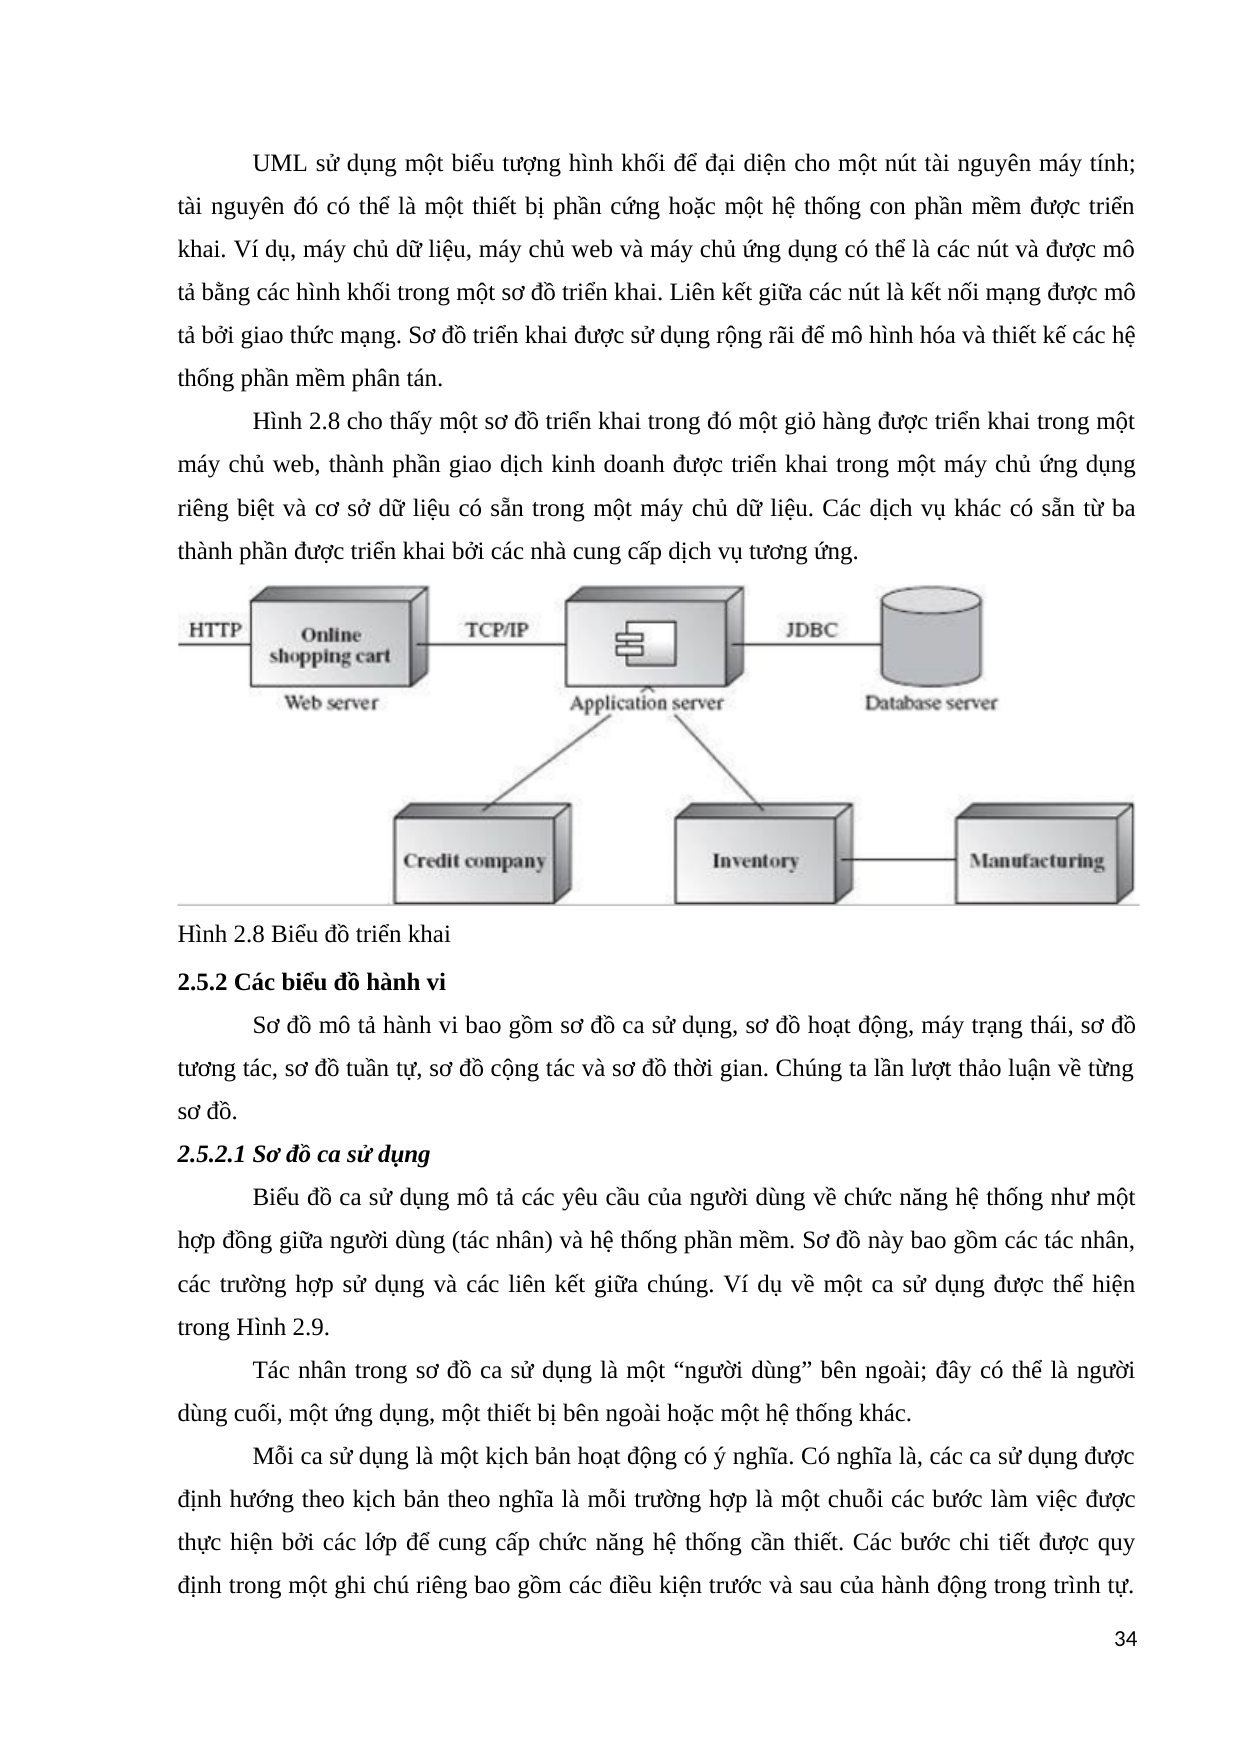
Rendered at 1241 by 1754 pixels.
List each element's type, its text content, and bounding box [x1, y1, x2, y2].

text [177, 1441, 1137, 1599]
text Hình 2.8 Biểu đồ triển khai [177, 919, 1137, 948]
text Hình 2.8 cho thấy một sơ đồ triển khai trong đó một giỏ hàng được triển khai trong một máy chủ web, thành phần giao dịch kinh doanh được triển khai trong một máy chủ ứng dụng riêng biệt và cơ sở dữ liệu có sẵn trong một máy chủ dữ liệu. Các dịch vụ khác có sẵn từ ba thành phần được triển khai bởi các nhà cung cấp dịch vụ tương ứng. [177, 406, 1137, 564]
text Sơ đồ mô tả hành vi bao gồm sơ đồ ca sử dụng, sơ đồ hoạt động, máy trạng thái, sơ đồ tương tác, sơ đồ tuần tự, sơ đồ cộng tác và sơ đồ thời gian. Chúng ta lần lượt thảo luận về từng sơ đồ. [177, 1010, 1137, 1125]
text UML sử dụng một biểu tượng hình khối để đại diện cho một nút tài nguyên máy tính; tài nguyên đó có thể là một thiết bị phần cứng hoặc một hệ thống con phần mềm được triển khai. Ví dụ, máy chủ dữ liệu, máy chủ web và máy chủ ứng dụng có thể là các nút và được mô tả bằng các hình khối trong một sơ đồ triển khai. Liên kết giữa các nút là kết nối mạng được mô tả bởi giao thức mạng. Sơ đồ triển khai được sử dụng rộng rãi để mô hình hóa và thiết kế các hệ thống phần mềm phân tán. [177, 148, 1137, 392]
subtitle 2.5.2 Các biểu đồ hành vi [177, 967, 1137, 996]
picture [177, 578, 1140, 906]
text Tác nhân trong sơ đồ ca sử dụng là một “người dùng” bên ngoài; đây có thể là người dùng cuối, một ứng dụng, một thiết bị bên ngoài hoặc một hệ thống khác. [177, 1355, 1137, 1427]
text 2.5.2.1 Sơ đồ ca sử dụng [177, 1139, 1137, 1168]
text Biểu đồ ca sử dụng mô tả các yêu cầu của người dùng về chức năng hệ thống như một hợp đồng giữa người dùng (tác nhân) và hệ thống phần mềm. Sơ đồ này bao gồm các tác nhân, các trường hợp sử dụng và các liên kết giữa chúng. Ví dụ về một ca sử dụng được thể hiện trong Hình 2.9. [177, 1182, 1137, 1341]
